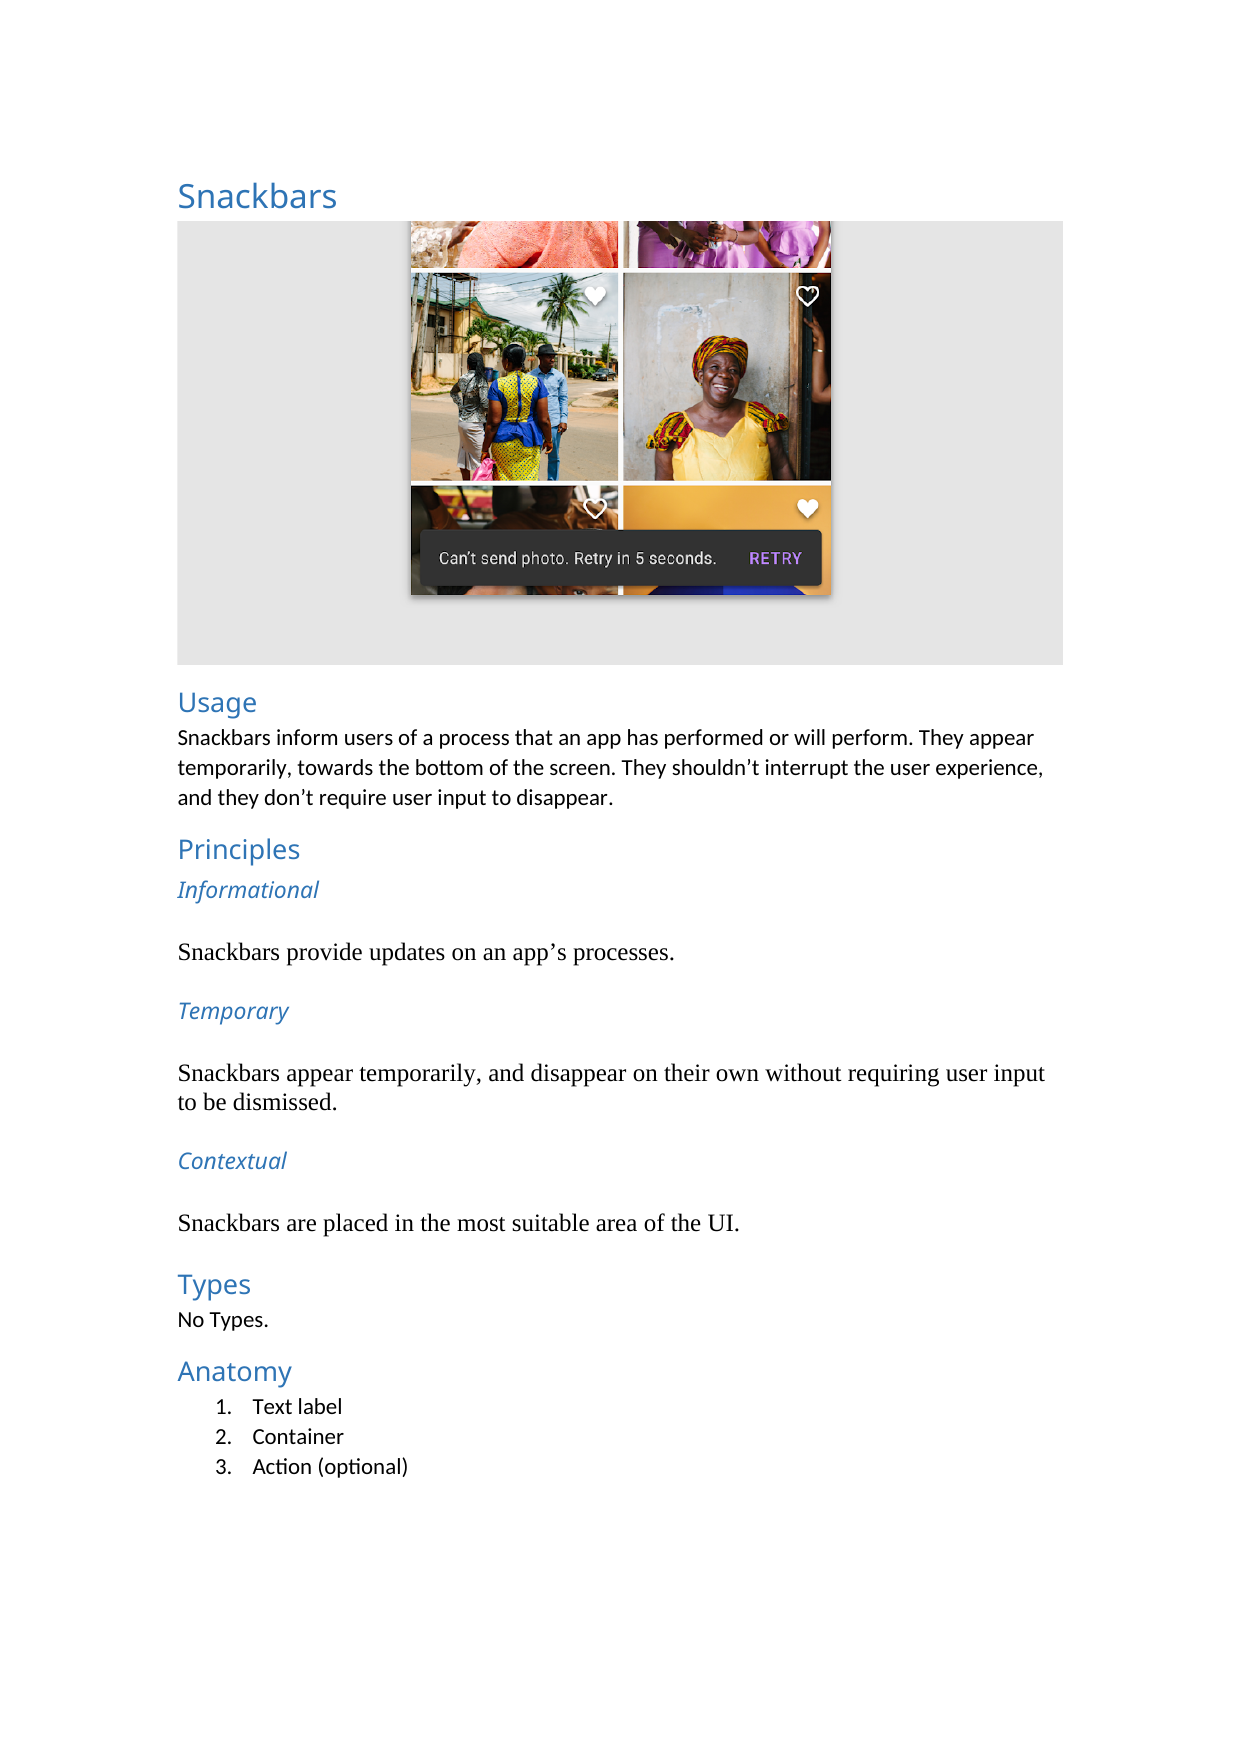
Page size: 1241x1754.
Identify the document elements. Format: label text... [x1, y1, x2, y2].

list Action (optional) [215, 1452, 1063, 1481]
subtitle Anatomy [177, 1352, 1063, 1389]
picture [177, 221, 1063, 665]
subtitle Temporary [177, 995, 1063, 1026]
list Text label [215, 1392, 1063, 1420]
text Snackbars inform users of a process that an app has performed or will perform. They appear temporarily, towards the bottom of the screen. They shouldn’t interrupt the user experience, and they don’t require user input to disappear. [177, 723, 1063, 812]
subtitle Snackbars [177, 173, 1063, 218]
subtitle Informational [177, 874, 1063, 906]
text Snackbars are placed in the most suitable area of the UI. [177, 1208, 1063, 1236]
subtitle Types [177, 1266, 1063, 1302]
text No Types. [177, 1305, 1063, 1333]
subtitle Principles [177, 830, 1063, 867]
list Container [215, 1422, 1063, 1450]
subtitle Usage [177, 683, 1063, 720]
text Snackbars appear temporarily, and disappear on their own without requiring user input to be dismissed. [177, 1058, 1063, 1116]
subtitle Contextual [177, 1145, 1063, 1176]
text Snackbars provide updates on an app’s processes. [177, 937, 1063, 966]
